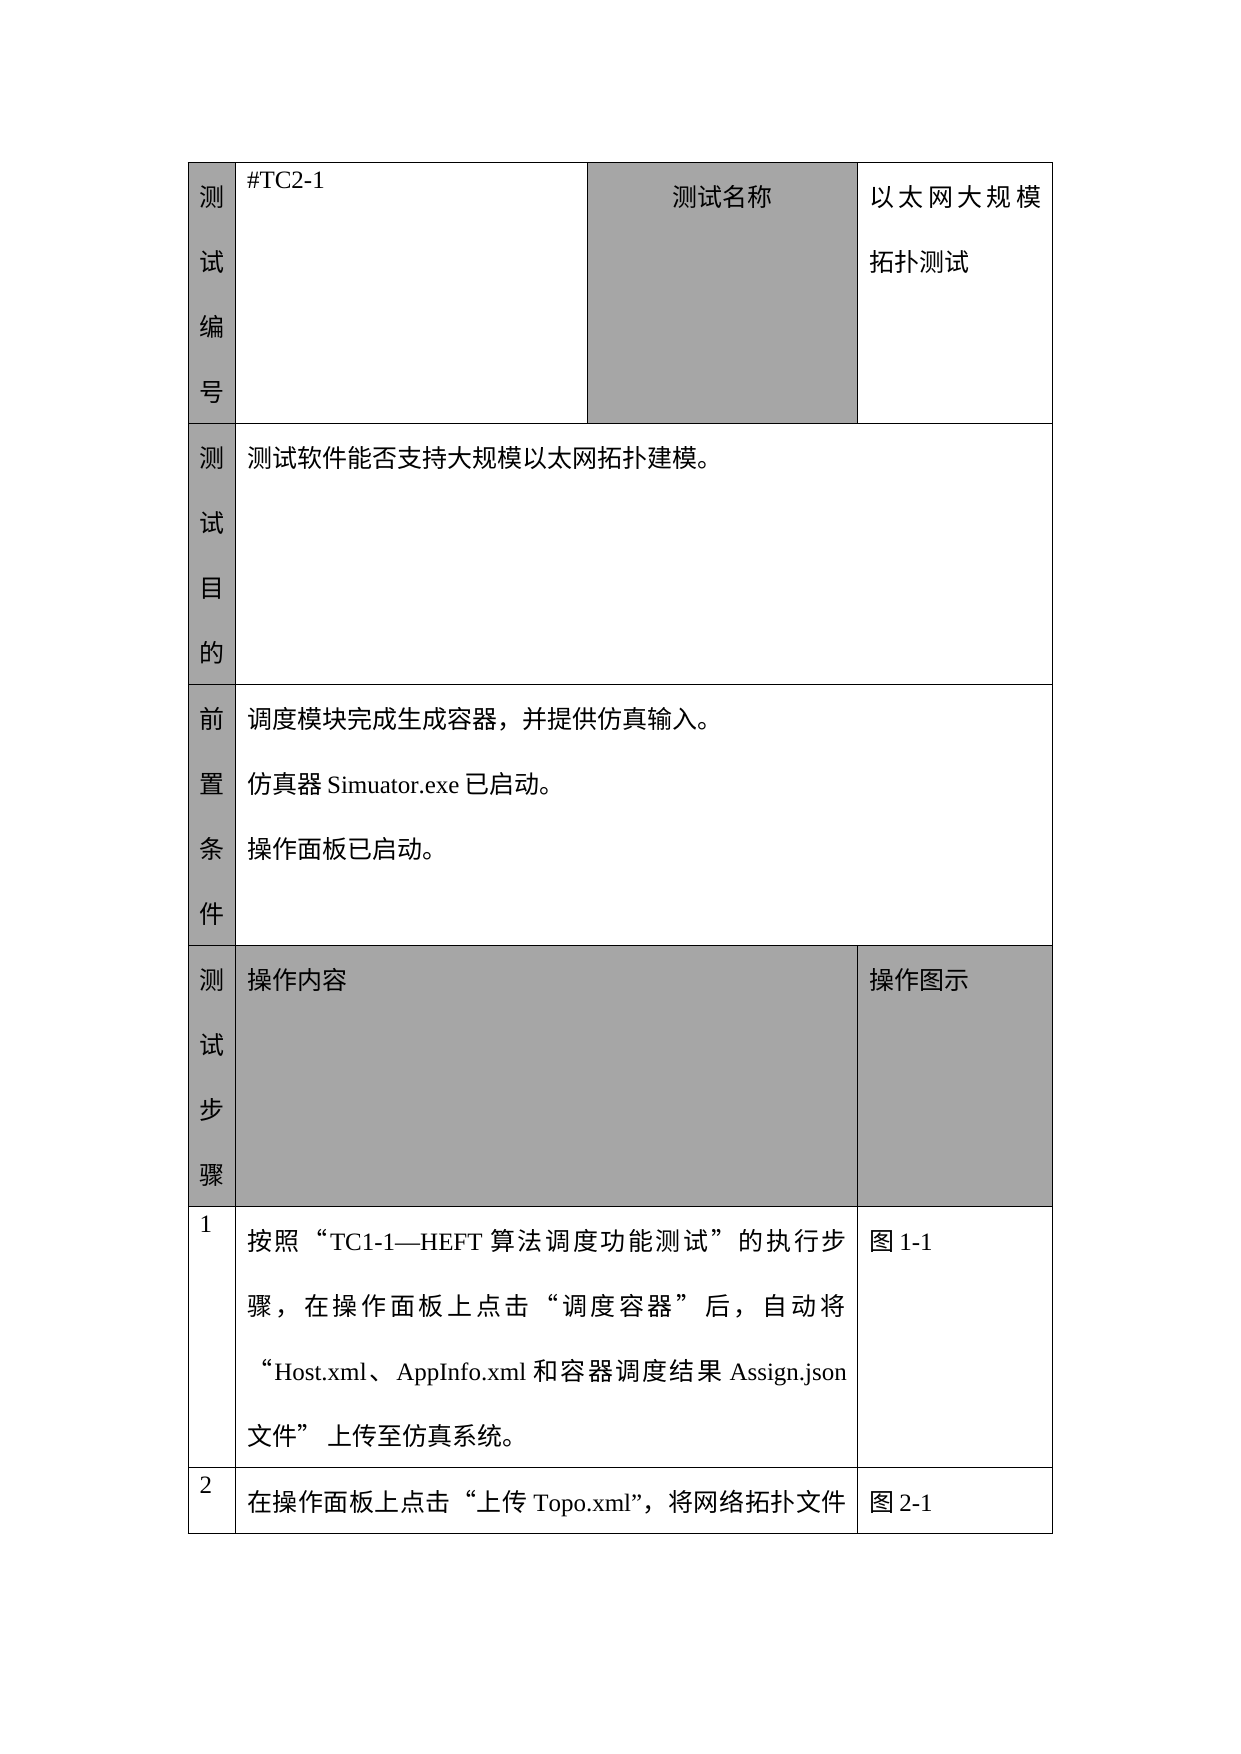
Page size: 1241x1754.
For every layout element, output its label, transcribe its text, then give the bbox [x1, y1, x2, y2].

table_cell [236, 1468, 857, 1533]
table_header 以太网大规模拓扑测试 [858, 163, 1052, 423]
table_cell 操作图示 [858, 946, 1052, 1206]
table_cell 图1-1 [858, 1207, 1052, 1467]
table_cell 调度模块完成生成容器，并提供仿真输入。 仿真器Simuator.exe已启动。 操作面板已启动。 [236, 685, 1052, 945]
table_cell 1 [189, 1207, 235, 1467]
table_cell 图2-1 [858, 1468, 1052, 1533]
table_cell 前置条件 [189, 685, 235, 945]
table_cell 操作内容 [236, 946, 857, 1206]
table_cell 测试目的 [189, 424, 235, 684]
table_header #TC2-1 [236, 163, 587, 423]
table_cell 测试步骤 [189, 946, 235, 1206]
table_header 测试名称 [588, 163, 857, 423]
table_cell 测试软件能否支持大规模以太网拓扑建模。 [236, 424, 1052, 684]
table_cell 2 [189, 1468, 235, 1533]
table_cell 按照“TC1-1—HEFT算法调度功能测试”的执行步骤，在操作面板上点击“调度容器”后，自动将“Host.xml、AppInfo.xml和容器调度结果Assign.json文件” 上传至仿真系统。 [236, 1207, 857, 1467]
table_header 测试编号 [189, 163, 235, 423]
